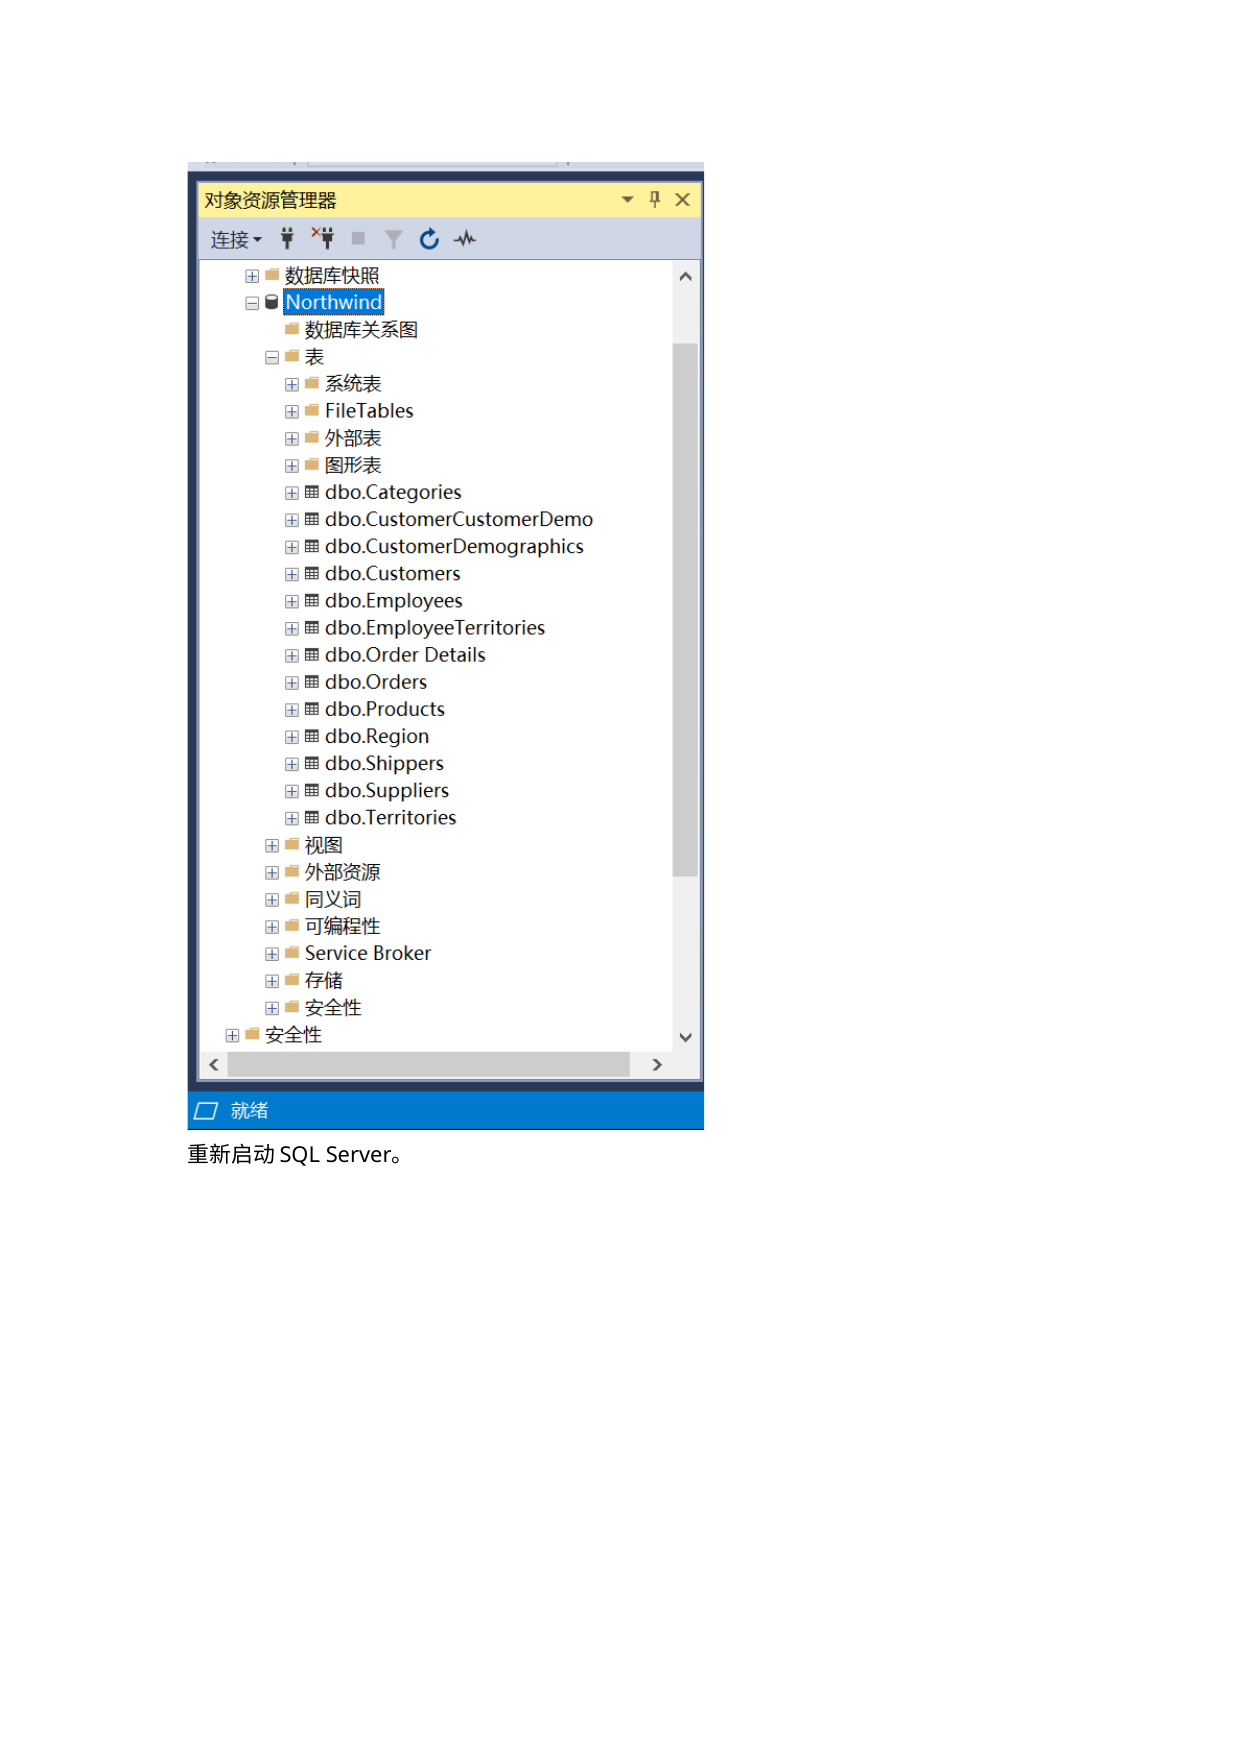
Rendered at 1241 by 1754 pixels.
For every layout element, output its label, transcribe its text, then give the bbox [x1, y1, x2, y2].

picture [187, 162, 705, 1130]
text 重新启动SQL Server。 [187, 1137, 1058, 1169]
